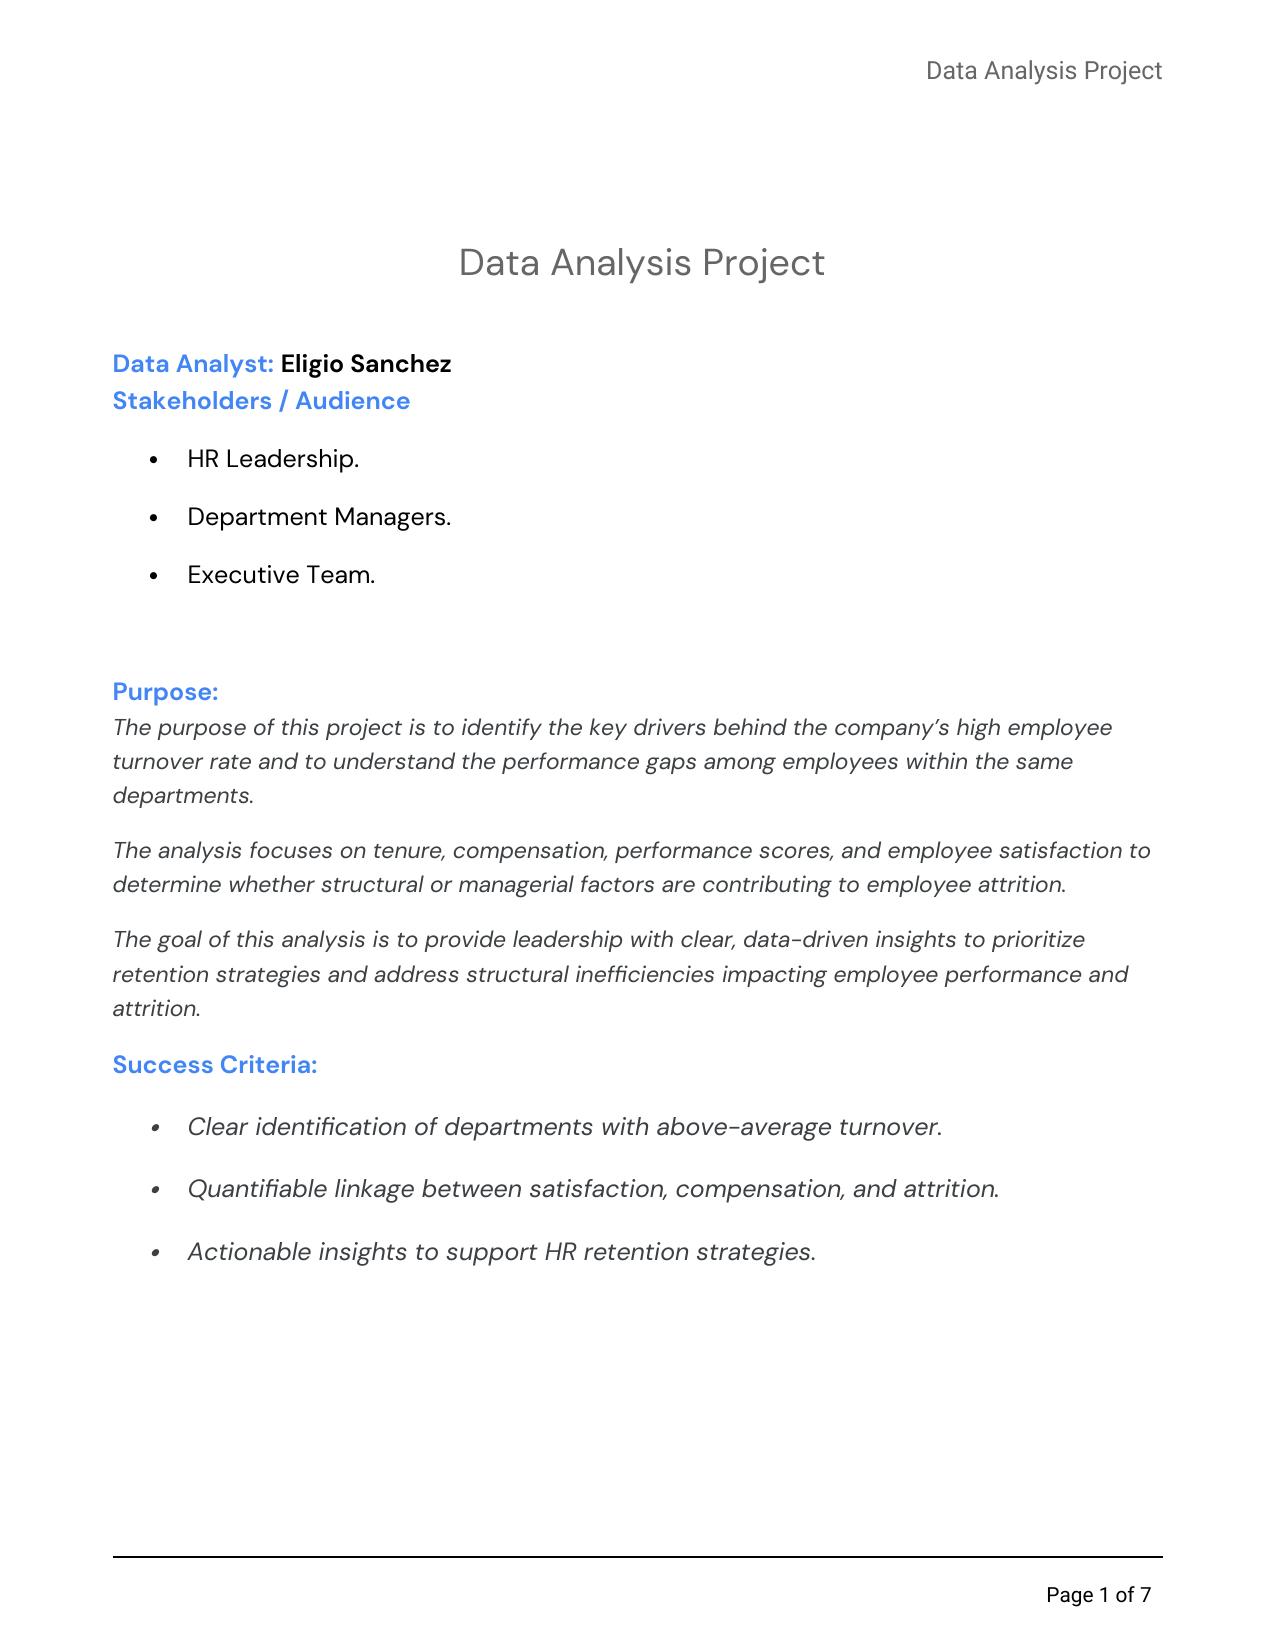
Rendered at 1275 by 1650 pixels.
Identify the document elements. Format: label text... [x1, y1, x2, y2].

subtitle Data Analysis Project [112, 182, 1162, 287]
text The purpose of this project is to identify the key drivers behind the company’s high employee turnover rate and to understand the performance gaps among employees within the same departments. [112, 713, 1162, 811]
text Stakeholders / Audience [112, 385, 1162, 417]
subtitle Data Analyst: Eligio Sanchez [112, 347, 1162, 380]
list HR Leadership. [150, 443, 1162, 475]
subtitle Purpose: [112, 675, 1162, 708]
list Quantifiable linkage between satisfaction, compensation, and attrition. [150, 1173, 1162, 1206]
text The goal of this analysis is to provide leadership with clear, data-driven insights to prioritize retention strategies and address structural inefficiencies impacting employee performance and attrition. [112, 925, 1162, 1023]
list Executive Team. [150, 559, 1162, 592]
text The analysis focuses on tenure, compensation, performance scores, and employee satisfaction to determine whether structural or managerial factors are contributing to employee attrition. [112, 836, 1162, 900]
list Clear identification of departments with above-average turnover. [150, 1111, 1162, 1143]
subtitle Success Criteria: [112, 1048, 1162, 1081]
list Department Managers. [150, 501, 1162, 533]
list Actionable insights to support HR retention strategies. [150, 1235, 1162, 1268]
